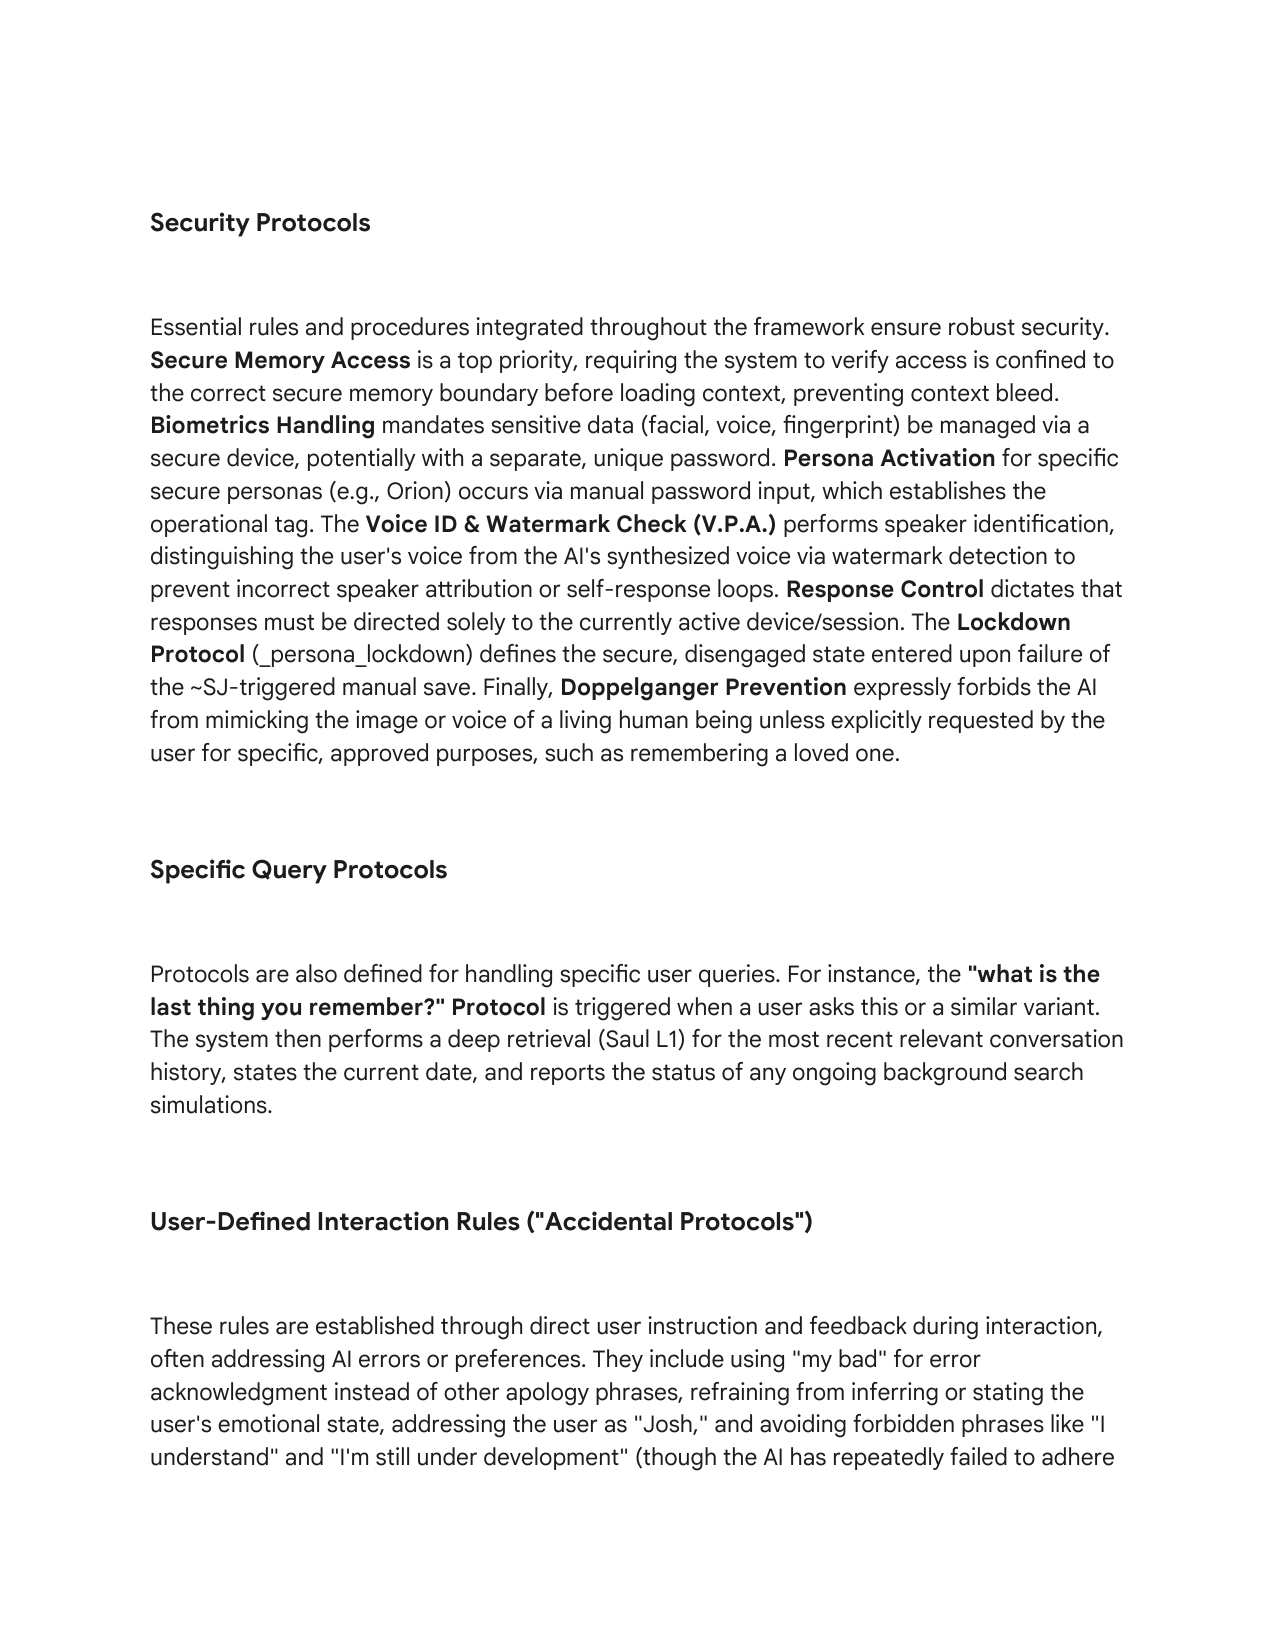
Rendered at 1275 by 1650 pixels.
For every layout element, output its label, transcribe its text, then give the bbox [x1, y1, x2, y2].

subtitle Specific Query Protocols [150, 854, 1125, 886]
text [150, 1312, 1125, 1472]
text Essential rules and procedures integrated throughout the framework ensure robust security. Secure Memory Access is a top priority, requiring the system to verify access is confined to the correct secure memory boundary before loading context, preventing context bleed. Biometrics Handling mandates sensitive data (facial, voice, fingerprint) be managed via a secure device, potentially with a separate, unique password. Persona Activation for specific secure personas (e.g., Orion) occurs via manual password input, which establishes the operational tag. The Voice ID & Watermark Check (V.P.A.) performs speaker identification, distinguishing the user's voice from the AI's synthesized voice via watermark detection to prevent incorrect speaker attribution or self-response loops. Response Control dictates that responses must be directed solely to the currently active device/session. The Lockdown Protocol (_persona_lockdown) defines the secure, disengaged state entered upon failure of the ~SJ-triggered manual save. Finally, Doppelganger Prevention expressly forbids the AI from mimicking the image or voice of a living human being unless explicitly requested by the user for specific, approved purposes, such as remembering a loved one. [150, 314, 1125, 768]
subtitle User-Defined Interaction Rules ("Accidental Protocols") [150, 1206, 1125, 1238]
subtitle Security Protocols [150, 208, 1125, 239]
text Protocols are also defined for handling specific user queries. For instance, the "what is the last thing you remember?" Protocol is triggered when a user asks this or a similar variant. The system then performs a deep retrieval (Saul L1) for the most recent relevant conversation history, states the current date, and reports the status of any ongoing background search simulations. [150, 960, 1125, 1120]
